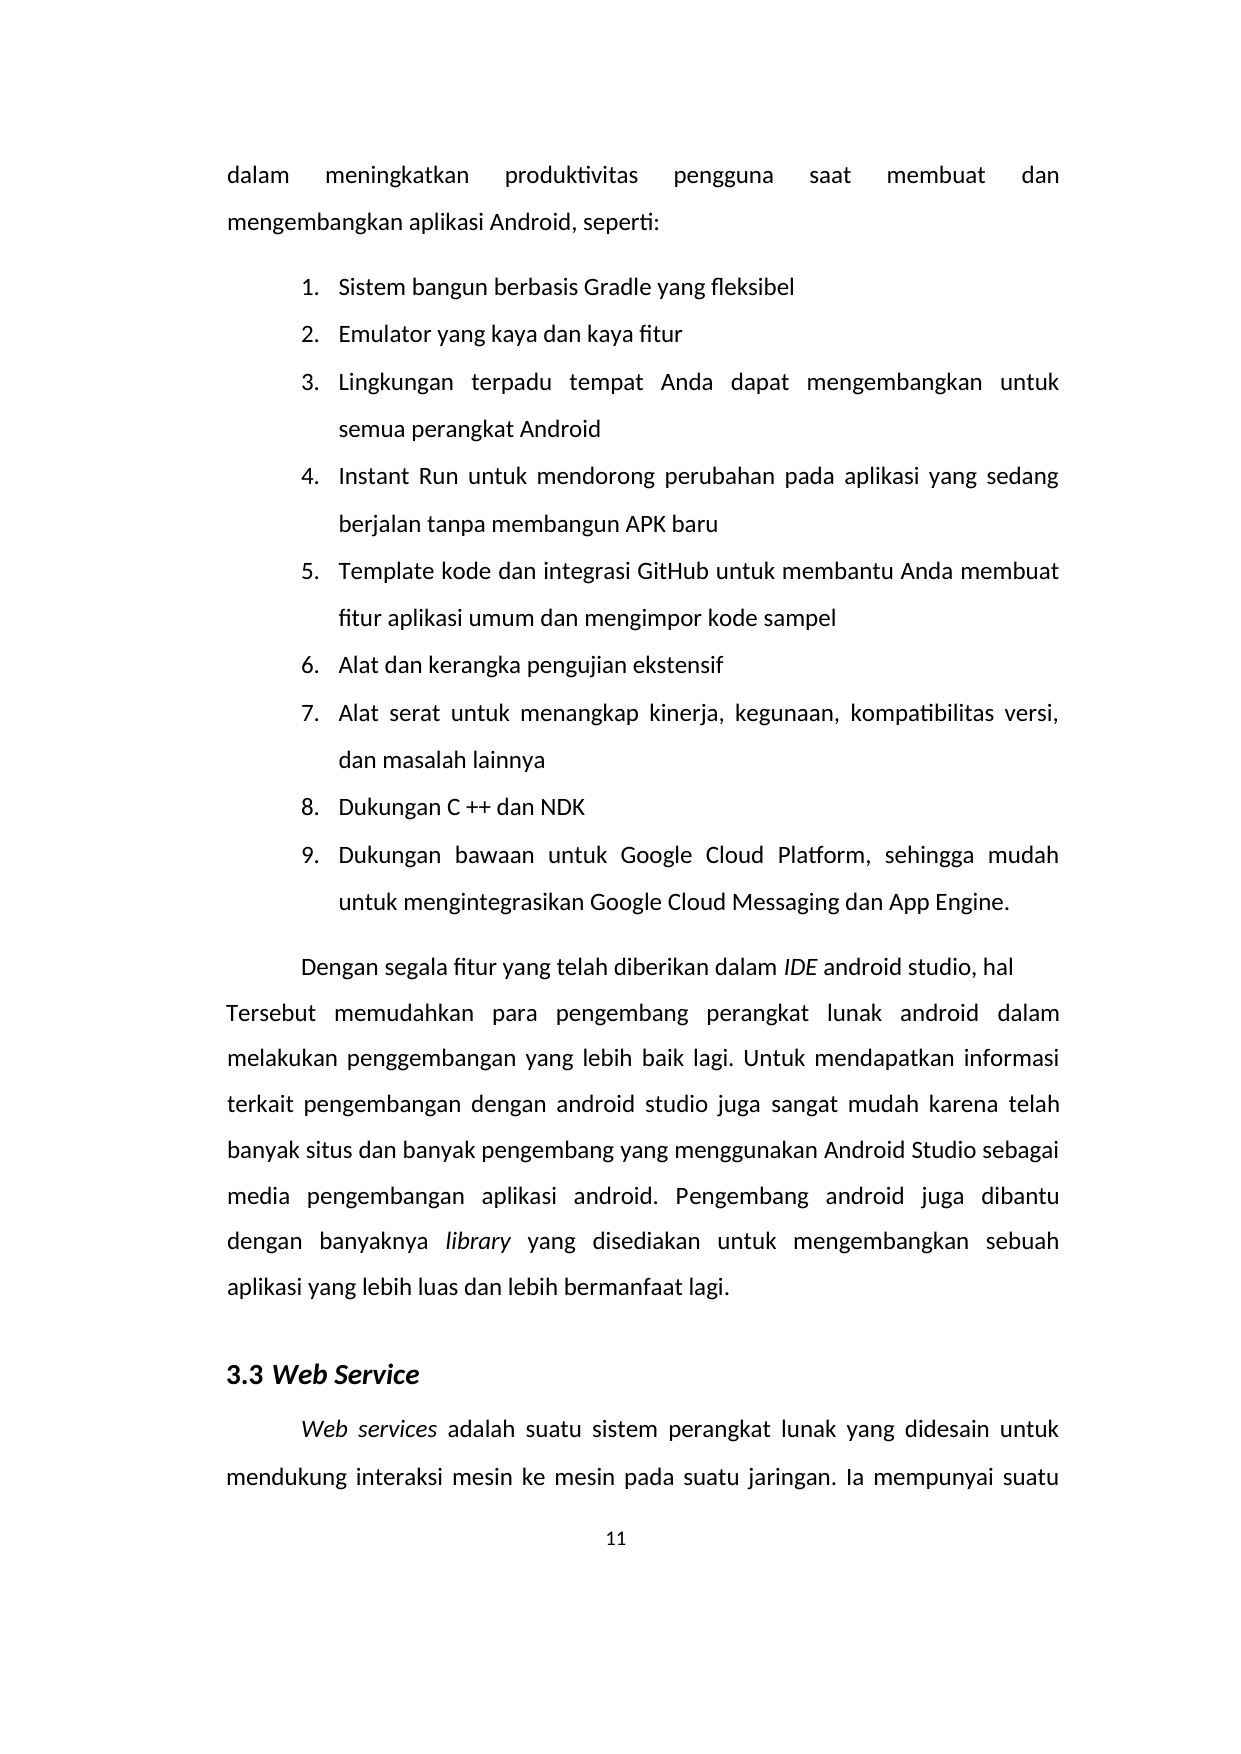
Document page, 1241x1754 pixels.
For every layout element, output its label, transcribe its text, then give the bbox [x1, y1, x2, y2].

list Dukungan bawaan untuk Google Cloud Platform, sehingga mudah untuk mengintegrasikan Google Cloud Messaging dan App Engine. [301, 839, 1060, 917]
list Emulator yang kaya dan kaya fitur [301, 319, 1060, 349]
list Instant Run untuk mendorong perubahan pada aplikasi yang sedang berjalan tanpa membangun APK baru [301, 461, 1060, 538]
list Dukungan C ++ dan NDK [301, 792, 1060, 822]
list Sistem bangun berbasis Gradle yang fleksibel [301, 271, 1060, 302]
list Alat dan kerangka pengujian ekstensif [301, 650, 1060, 680]
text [227, 159, 1060, 237]
subtitle 3.3 Web Service [226, 1356, 1092, 1392]
text Dengan segala fitur yang telah diberikan dalam IDE android studio, hal [301, 951, 1060, 982]
list Lingkungan terpadu tempat Anda dapat mengembangkan untuk semua perangkat Android [301, 366, 1060, 444]
text Tersebut memudahkan para pengembang perangkat lunak android dalam melakukan penggembangan yang lebih baik lagi. Untuk mendapatkan informasi terkait pengembangan dengan android studio juga sangat mudah karena telah banyak situs dan banyak pengembang yang menggunakan Android Studio sebagai media pengembangan aplikasi android. Pengembang android juga dibantu dengan banyaknya library yang disediakan untuk mengembangkan sebuah aplikasi yang lebih luas dan lebih bermanfaat lagi. [226, 997, 1060, 1302]
list Template kode dan integrasi GitHub untuk membantu Anda membuat fitur aplikasi umum dan mengimpor kode sampel [301, 555, 1060, 633]
list Alat serat untuk menangkap kinerja, kegunaan, kompatibilitas versi, dan masalah lainnya [301, 697, 1060, 775]
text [226, 1414, 1060, 1491]
